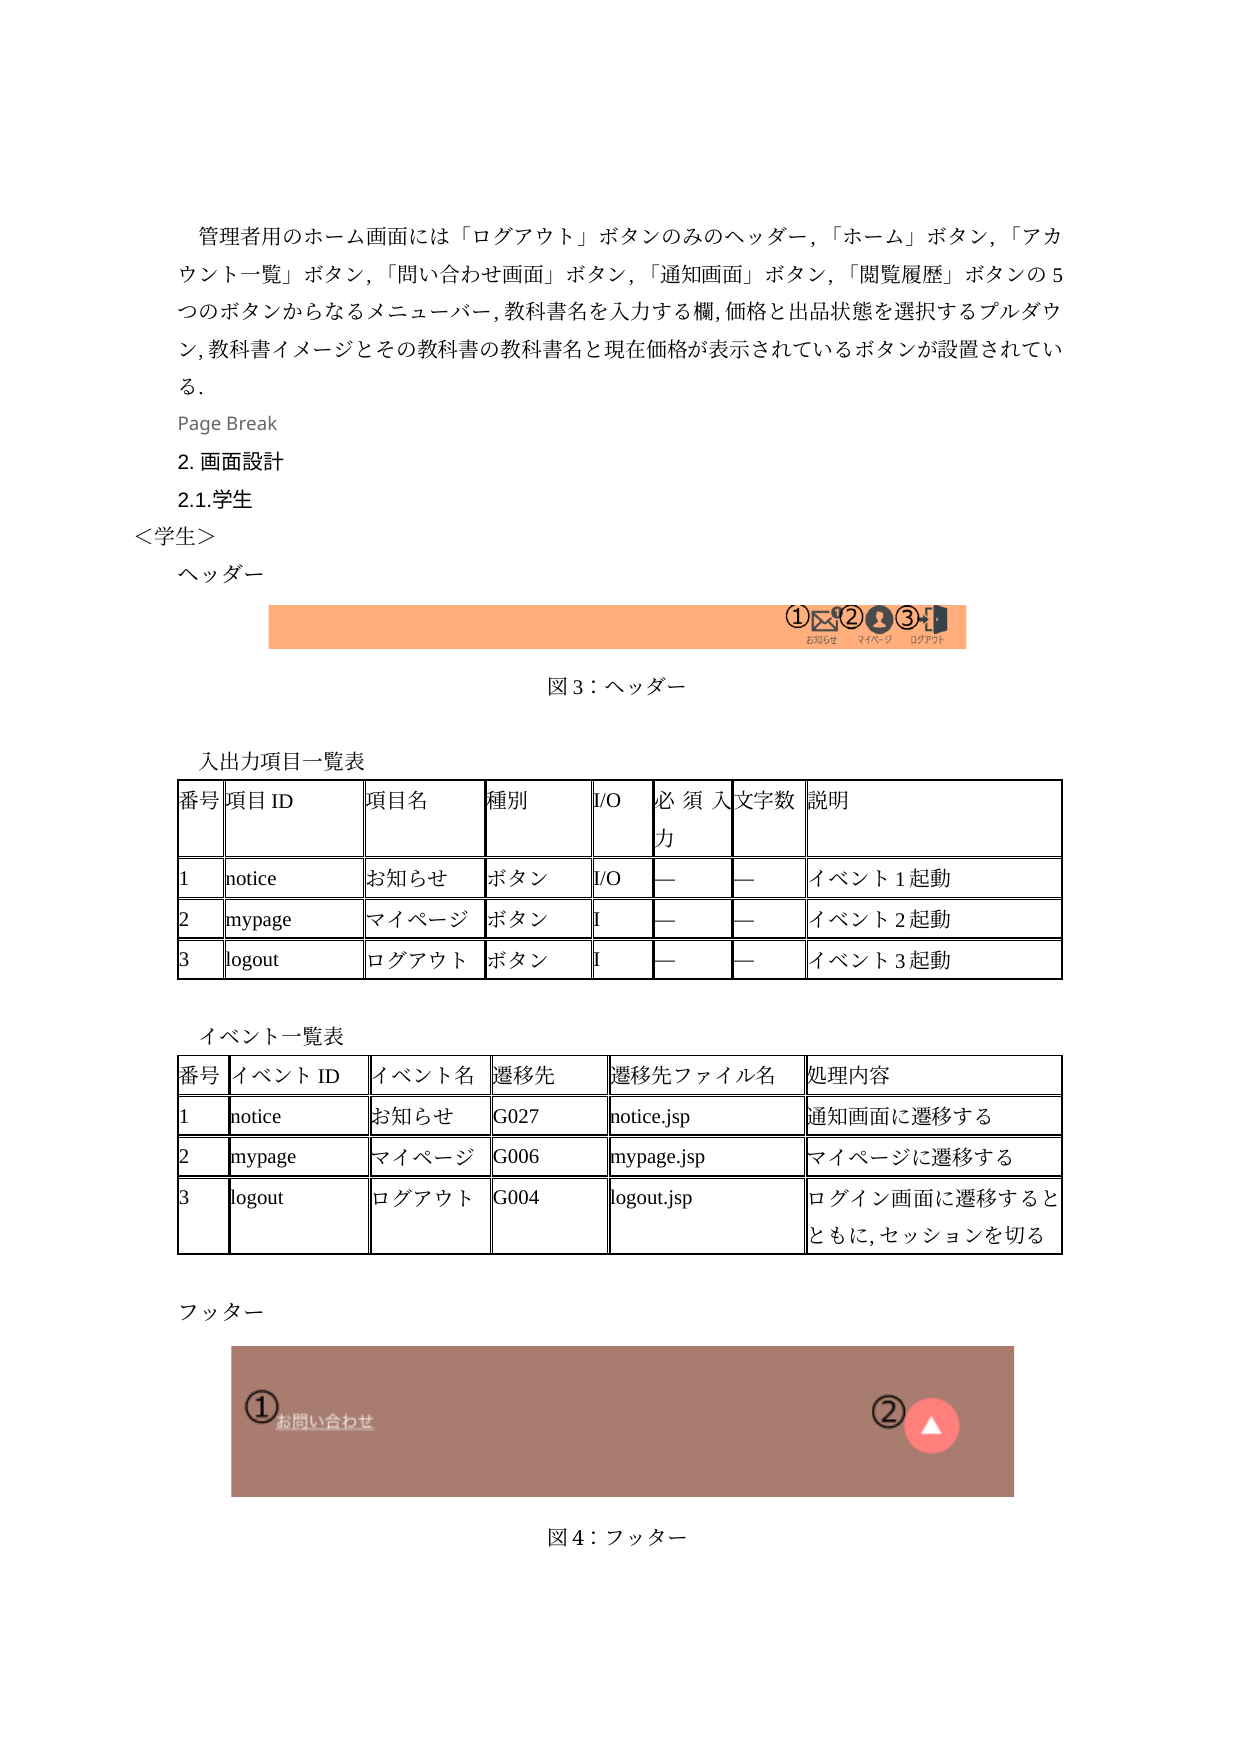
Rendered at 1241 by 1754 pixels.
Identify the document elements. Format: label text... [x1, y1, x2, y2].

table_cell ボタン [487, 941, 591, 978]
text 図4：フッター [177, 1517, 1063, 1555]
table_header 番号 [179, 1056, 228, 1094]
table_cell I [594, 941, 652, 978]
text 管理者用のホーム画面には「ログアウト」ボタンのみのヘッダー, 「ホーム」ボタン, 「アカウント一覧」ボタン, 「問い合わせ画面」ボタン, 「通知画面」ボタン, 「閲覧履歴」ボタンの5つのボタンからなるメニューバー, 教科書名を入力する欄, 価格と出品状態を選択するプルダウン, 教科書イメージとその教科書の教科書名と現在価格が表示されているボタンが設置されている. [177, 217, 1063, 404]
table_cell ログアウト [372, 1179, 490, 1253]
table_cell mypage.jsp [611, 1138, 804, 1175]
table_header イベント名 [372, 1056, 490, 1094]
table_cell イベント1起動 [808, 859, 1061, 897]
table_cell マイページ [366, 900, 484, 937]
table_cell ボタン [487, 900, 591, 937]
table_cell 1 [179, 859, 223, 897]
table_cell I/O [594, 859, 652, 897]
text ヘッダー [177, 554, 1063, 592]
table_cell ログイン画面に遷移するとともに, セッションを切る [808, 1179, 1061, 1253]
table_header 番号 [179, 781, 223, 856]
table_cell mypage [231, 1138, 368, 1175]
table_cell ボタン [487, 859, 591, 897]
text Page Break [177, 404, 1063, 442]
table_header 種別 [487, 781, 591, 856]
table_cell 3 [179, 1179, 228, 1253]
table_header 説明 [808, 781, 1061, 856]
table_cell 1 [179, 1097, 228, 1134]
table_cell G006 [493, 1138, 607, 1175]
table_cell お知らせ [366, 859, 484, 897]
table_cell マイページ [372, 1138, 490, 1175]
table_header 遷移先ファイル名 [611, 1056, 804, 1094]
table_cell mypage [226, 900, 363, 937]
table_header 処理内容 [808, 1056, 1061, 1094]
table_cell ― [655, 941, 731, 978]
text フッター [177, 1292, 1063, 1330]
text 2.1.学生 [177, 479, 1063, 517]
table_cell notice.jsp [611, 1097, 804, 1134]
picture [268, 605, 967, 649]
table_cell ― [734, 900, 805, 937]
table_cell notice [231, 1097, 368, 1134]
text 入出力項目一覧表 [177, 742, 1063, 779]
table_cell 2 [179, 1138, 228, 1175]
table_header I/O [594, 781, 652, 856]
table_cell logout [231, 1179, 368, 1253]
table_cell お知らせ [372, 1097, 490, 1134]
table_header 必須入力 [655, 781, 731, 856]
table_cell ログアウト [366, 941, 484, 978]
text 図3：ヘッダー [177, 667, 1063, 704]
table_cell 3 [179, 941, 223, 978]
table_cell 2 [179, 900, 223, 937]
table_cell 通知画面に遷移する [808, 1097, 1061, 1134]
table_header イベントID [231, 1056, 368, 1094]
table_cell notice [226, 859, 363, 897]
text 2. 画面設計 [177, 442, 1063, 479]
table_cell G027 [493, 1097, 607, 1134]
table_cell イベント2起動 [808, 900, 1061, 937]
table_cell マイページに遷移する [808, 1138, 1061, 1175]
table_cell ― [734, 941, 805, 978]
text ＜学生＞ [133, 517, 1063, 554]
picture [231, 1346, 1015, 1497]
table_cell ― [734, 859, 805, 897]
table_header 項目名 [366, 781, 484, 856]
table_cell G004 [493, 1179, 607, 1253]
table_header 遷移先 [493, 1056, 607, 1094]
table_header 項目ID [226, 781, 363, 856]
table_header 文字数 [734, 781, 805, 856]
table_cell ― [655, 900, 731, 937]
table_cell I [594, 900, 652, 937]
table_cell logout [226, 941, 363, 978]
text イベント一覧表 [177, 1017, 1063, 1054]
table_cell logout.jsp [611, 1179, 804, 1253]
table_cell イベント3起動 [808, 941, 1061, 978]
table_cell ― [655, 859, 731, 897]
